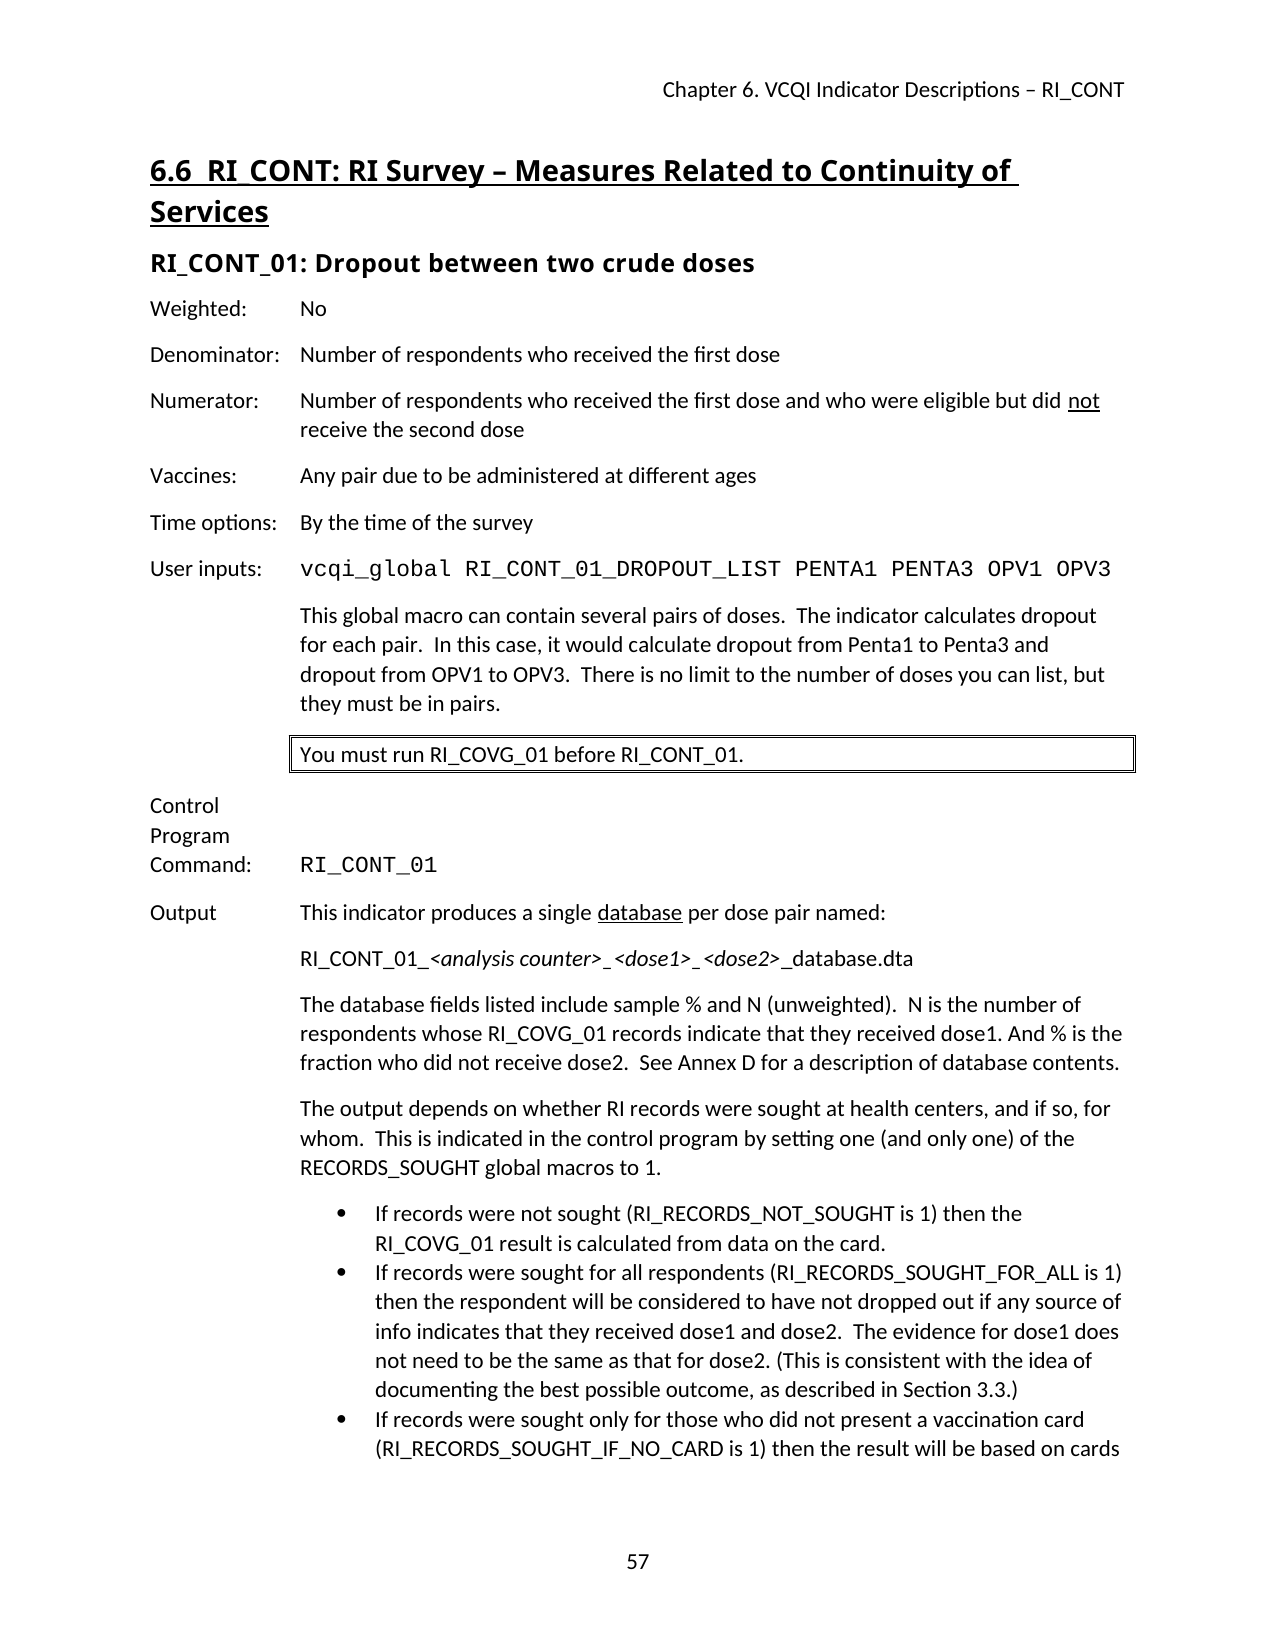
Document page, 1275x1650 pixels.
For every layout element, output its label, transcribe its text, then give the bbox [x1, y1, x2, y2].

text Vaccines: Any pair due to be administered at different ages [150, 462, 1125, 489]
text You must run RI_COVG_01 before RI_CONT_01. [292, 738, 1133, 770]
text Control Program Command: RI_CONT_01 [150, 792, 1125, 879]
subtitle RI_CONT_01: Dropout between two crude doses [150, 246, 1125, 280]
text Weighted: No [150, 294, 1125, 322]
text The output depends on whether RI records were sought at health centers, and if so, for whom. This is indicated in the control program by setting one (and only one) of the RECORDS_SOUGHT global macros to 1. [300, 1094, 1125, 1181]
text The database fields listed include sample % and N (unweighted). N is the number of respondents whose RI_COVG_01 records indicate that they received dose1. And % is the fraction who did not receive dose2. See Annex D for a description of database contents. [300, 990, 1125, 1076]
text Numerator: Number of respondents who received the first dose and who were eligible but did not receive the second dose [150, 386, 1125, 443]
list If records were sought for all respondents (RI_RECORDS_SOUGHT_FOR_ALL is 1) then the respondent will be considered to have not dropped out if any source of info indicates that they received dose1 and dose2. The evidence for dose1 does not need to be the same as that for dose2. (This is consistent with the idea of documenting the best possible outcome, as described in Section 3.3.) [337, 1258, 1125, 1403]
text Time options: By the time of the survey [150, 508, 1125, 536]
text RI_CONT_01_<analysis counter>_<dose1>_<dose2>_database.dta [225, 944, 1125, 972]
text User inputs: vcqi_global RI_CONT_01_DROPOUT_LIST PENTA1 PENTA3 OPV1 OPV3 [150, 554, 1125, 583]
text Denominator: Number of respondents who received the first dose [150, 340, 1125, 368]
text Output This indicator produces a single database per dose pair named: [150, 898, 1125, 926]
list If records were not sought (RI_RECORDS_NOT_SOUGHT is 1) then the RI_COVG_01 result is calculated from data on the card. [337, 1199, 1125, 1257]
text This global macro can contain several pairs of doses. The indicator calculates dropout for each pair. In this case, it would calculate dropout from Penta1 to Penta3 and dropout from OPV1 to OPV3. There is no limit to the number of doses you can list, but they must be in pairs. [300, 601, 1125, 717]
subtitle 6.6 RI_CONT: RI Survey – Measures Related to Continuity of Services [150, 150, 1125, 231]
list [337, 1405, 1125, 1462]
